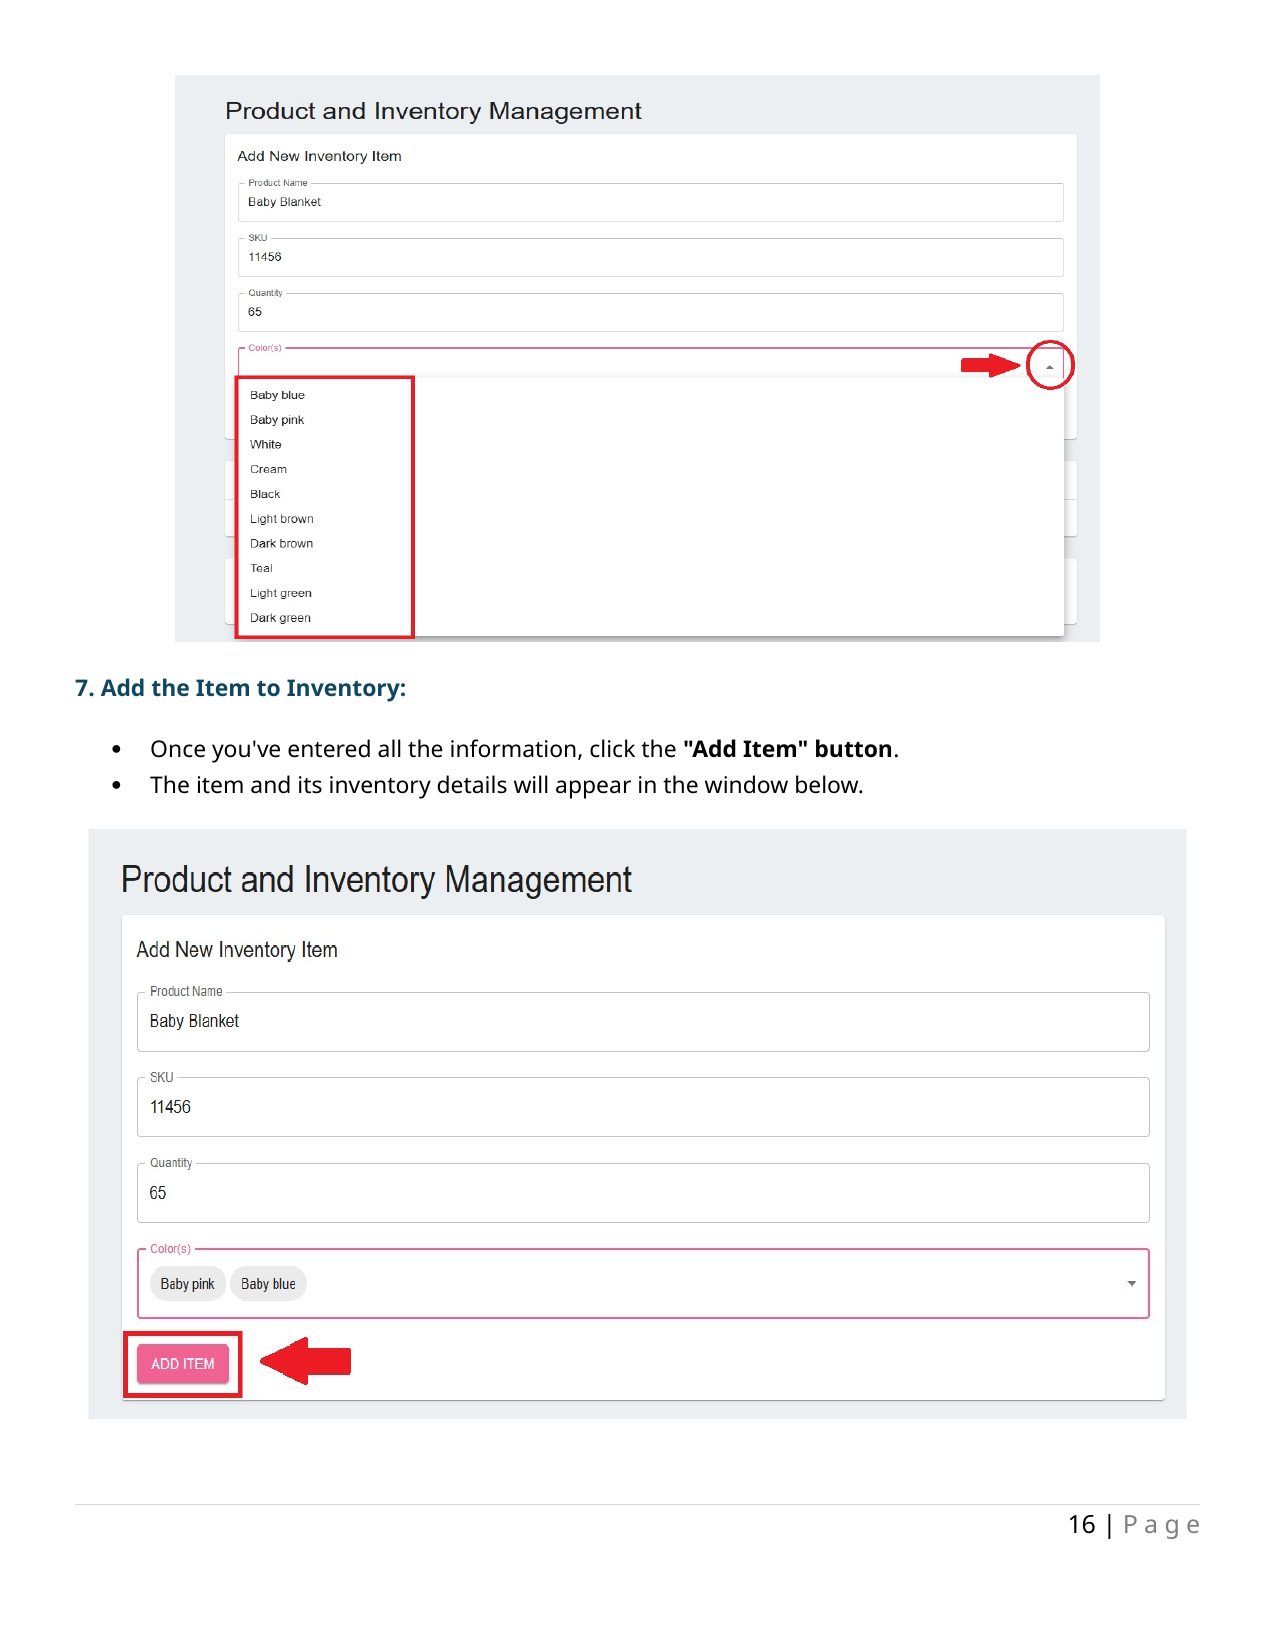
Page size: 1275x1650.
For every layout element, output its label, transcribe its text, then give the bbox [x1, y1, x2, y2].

list The item and its inventory details will appear in the window below. [112, 769, 1200, 800]
picture [88, 829, 1187, 1419]
picture [175, 75, 1101, 642]
list Once you've entered all the information, click the "Add Item" button. [112, 733, 1200, 764]
subtitle 7. Add the Item to Inventory: [75, 672, 1200, 703]
